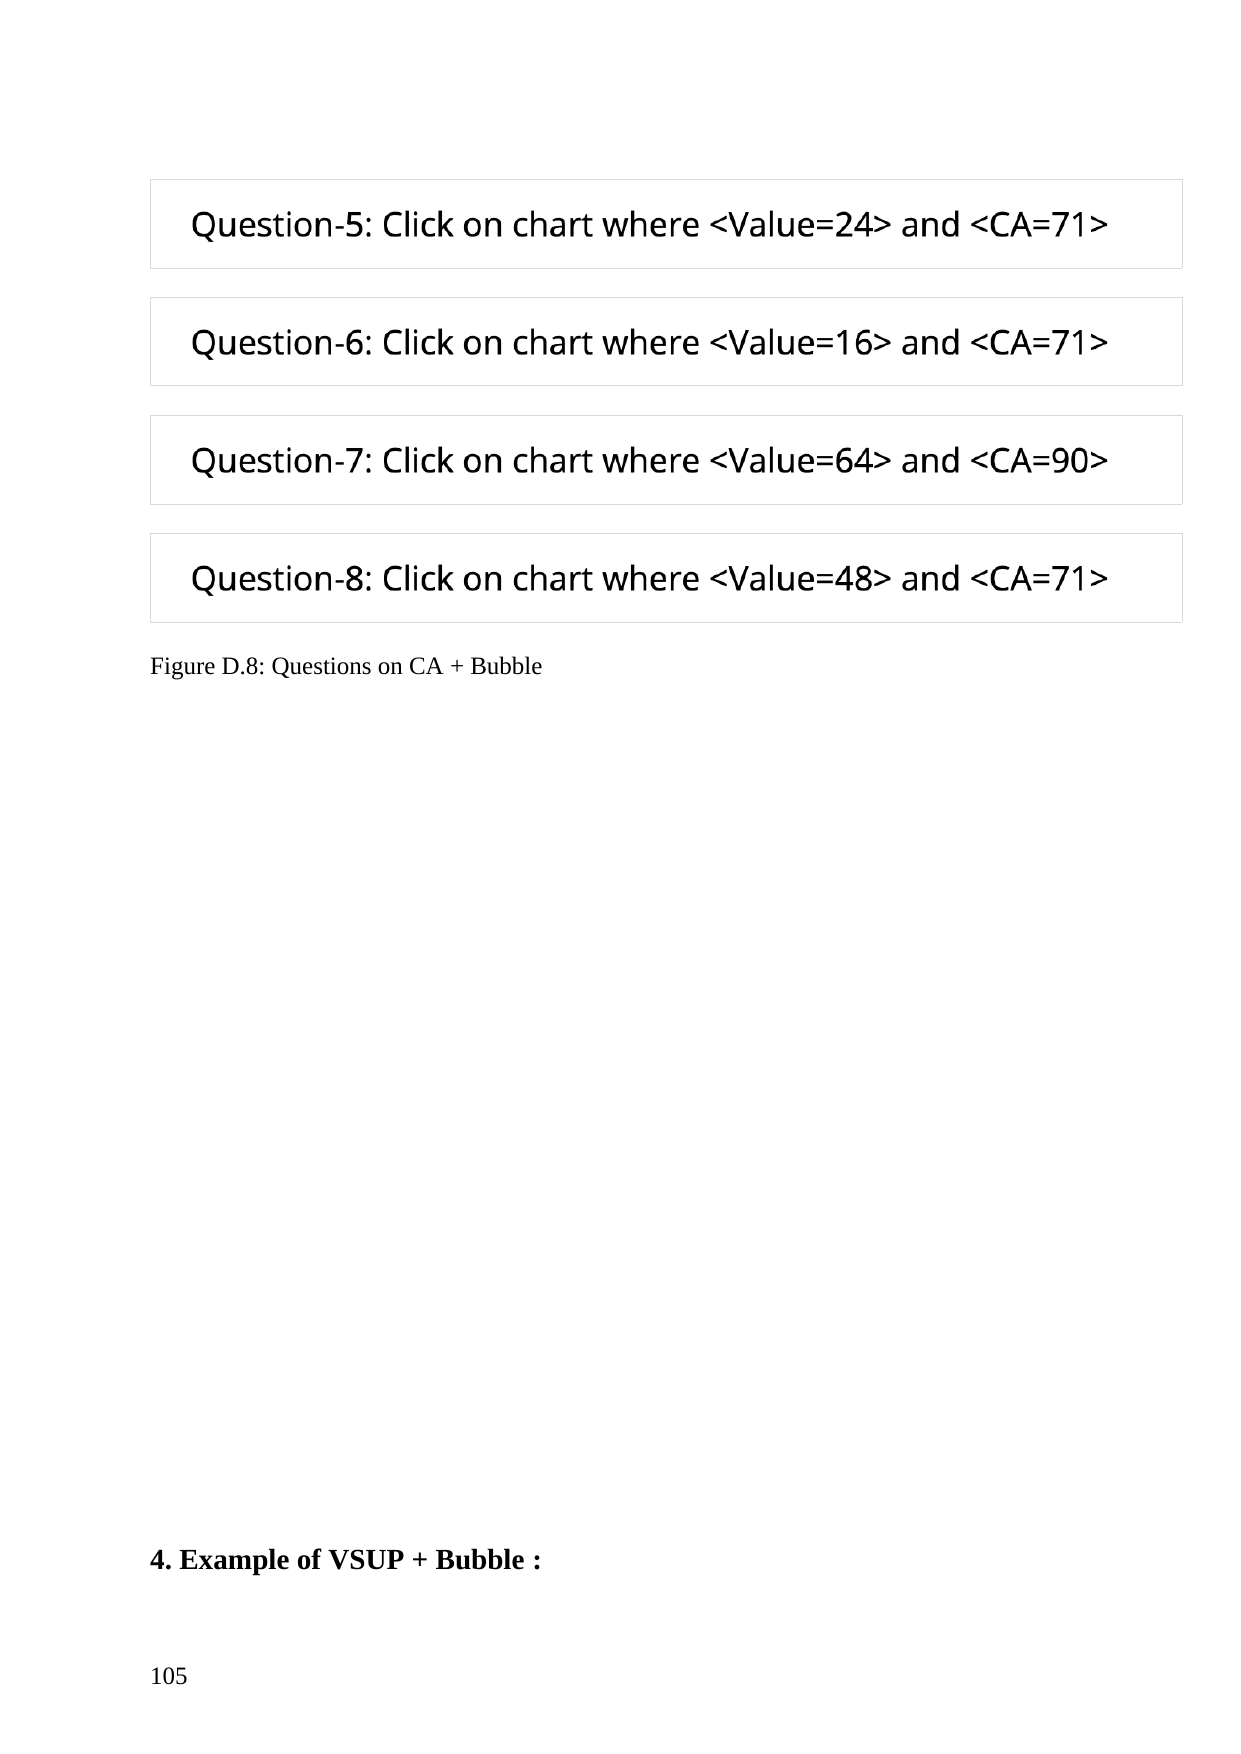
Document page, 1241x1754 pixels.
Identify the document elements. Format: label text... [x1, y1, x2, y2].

picture [151, 180, 1182, 268]
text 4. Example of VSUP + Bubble : [150, 1542, 1090, 1576]
picture [151, 416, 1182, 504]
picture [151, 298, 1182, 385]
picture [151, 534, 1182, 622]
text Figure D.8: Questions on CA + Bubble [150, 651, 1090, 679]
